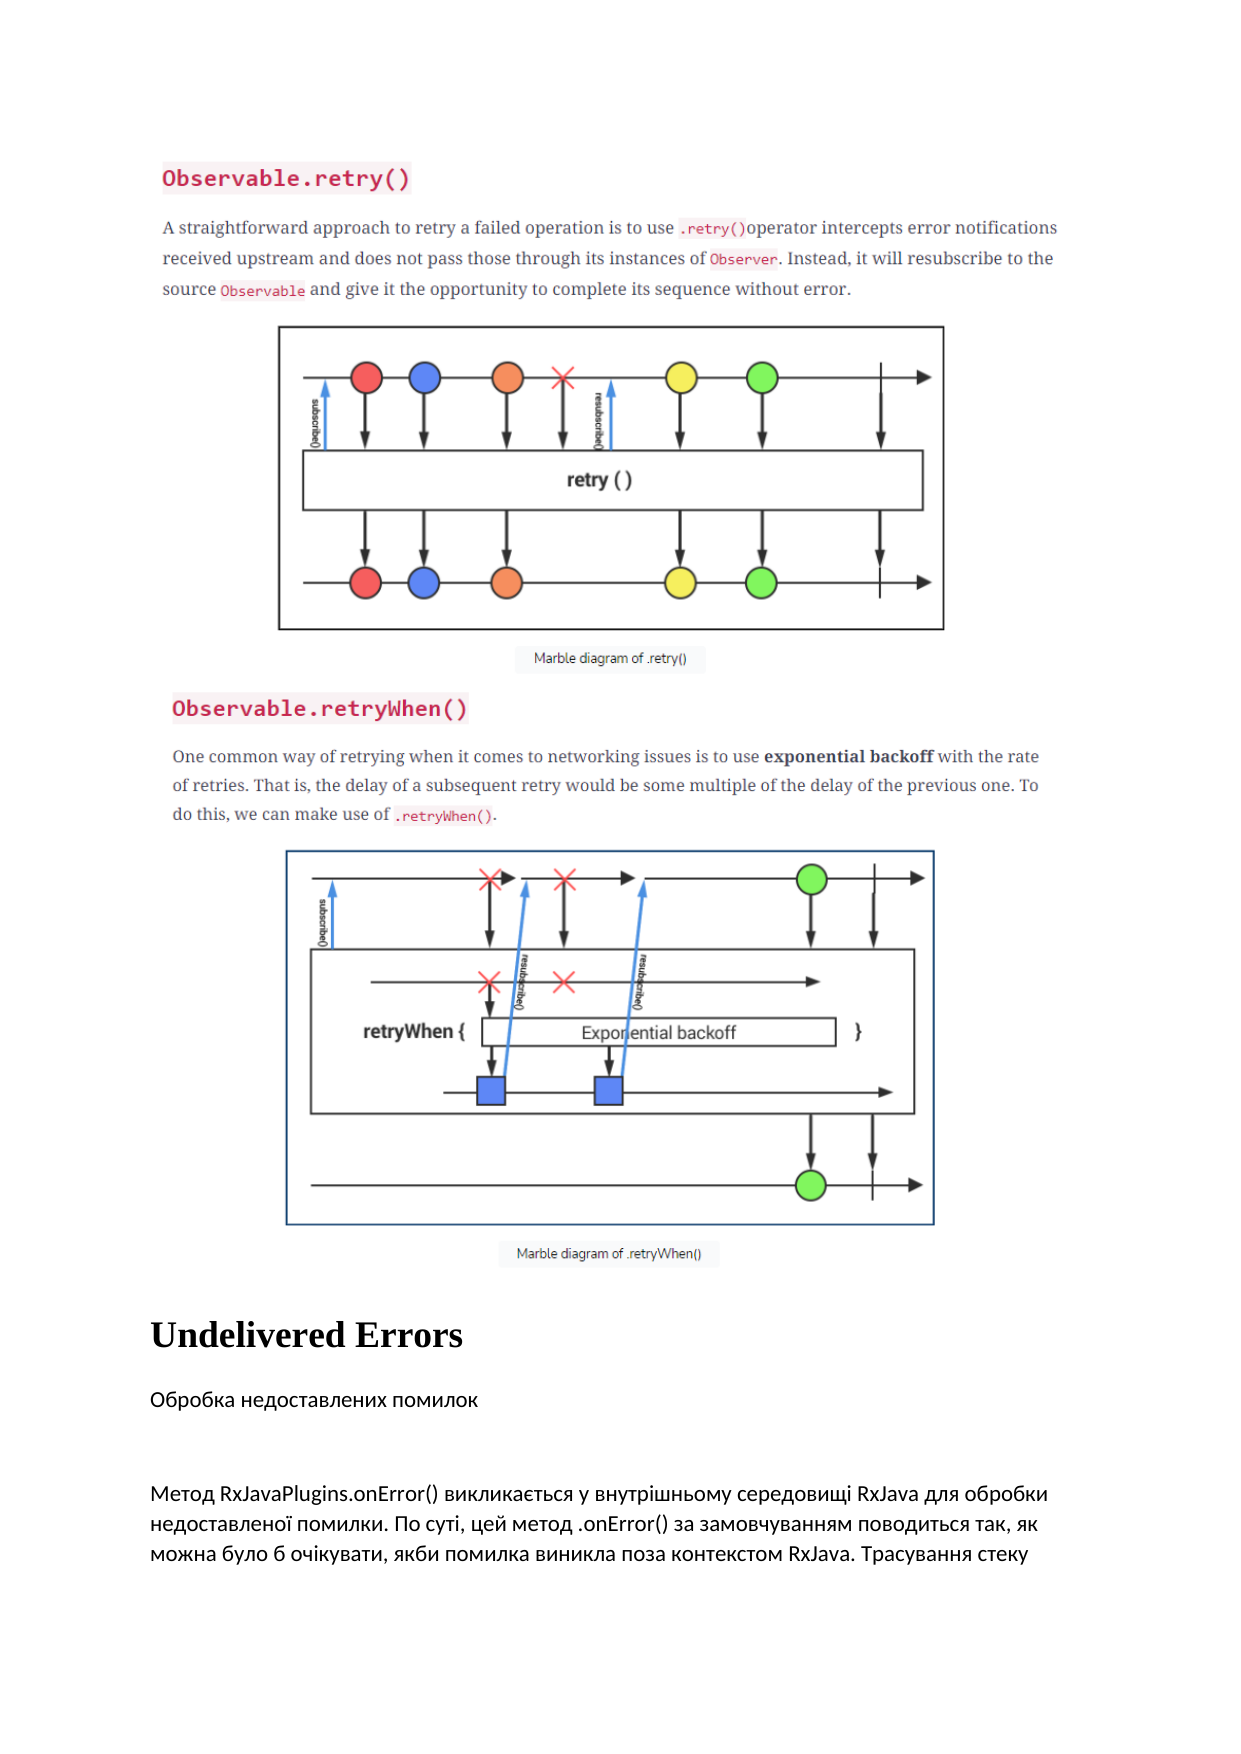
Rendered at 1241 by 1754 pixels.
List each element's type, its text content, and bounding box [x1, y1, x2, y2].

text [150, 1479, 1090, 1567]
text Обробка недоставлених помилок [150, 1385, 1090, 1413]
picture [150, 681, 1091, 1282]
subtitle Undelivered Errors [150, 1313, 1090, 1356]
picture [150, 150, 1091, 680]
